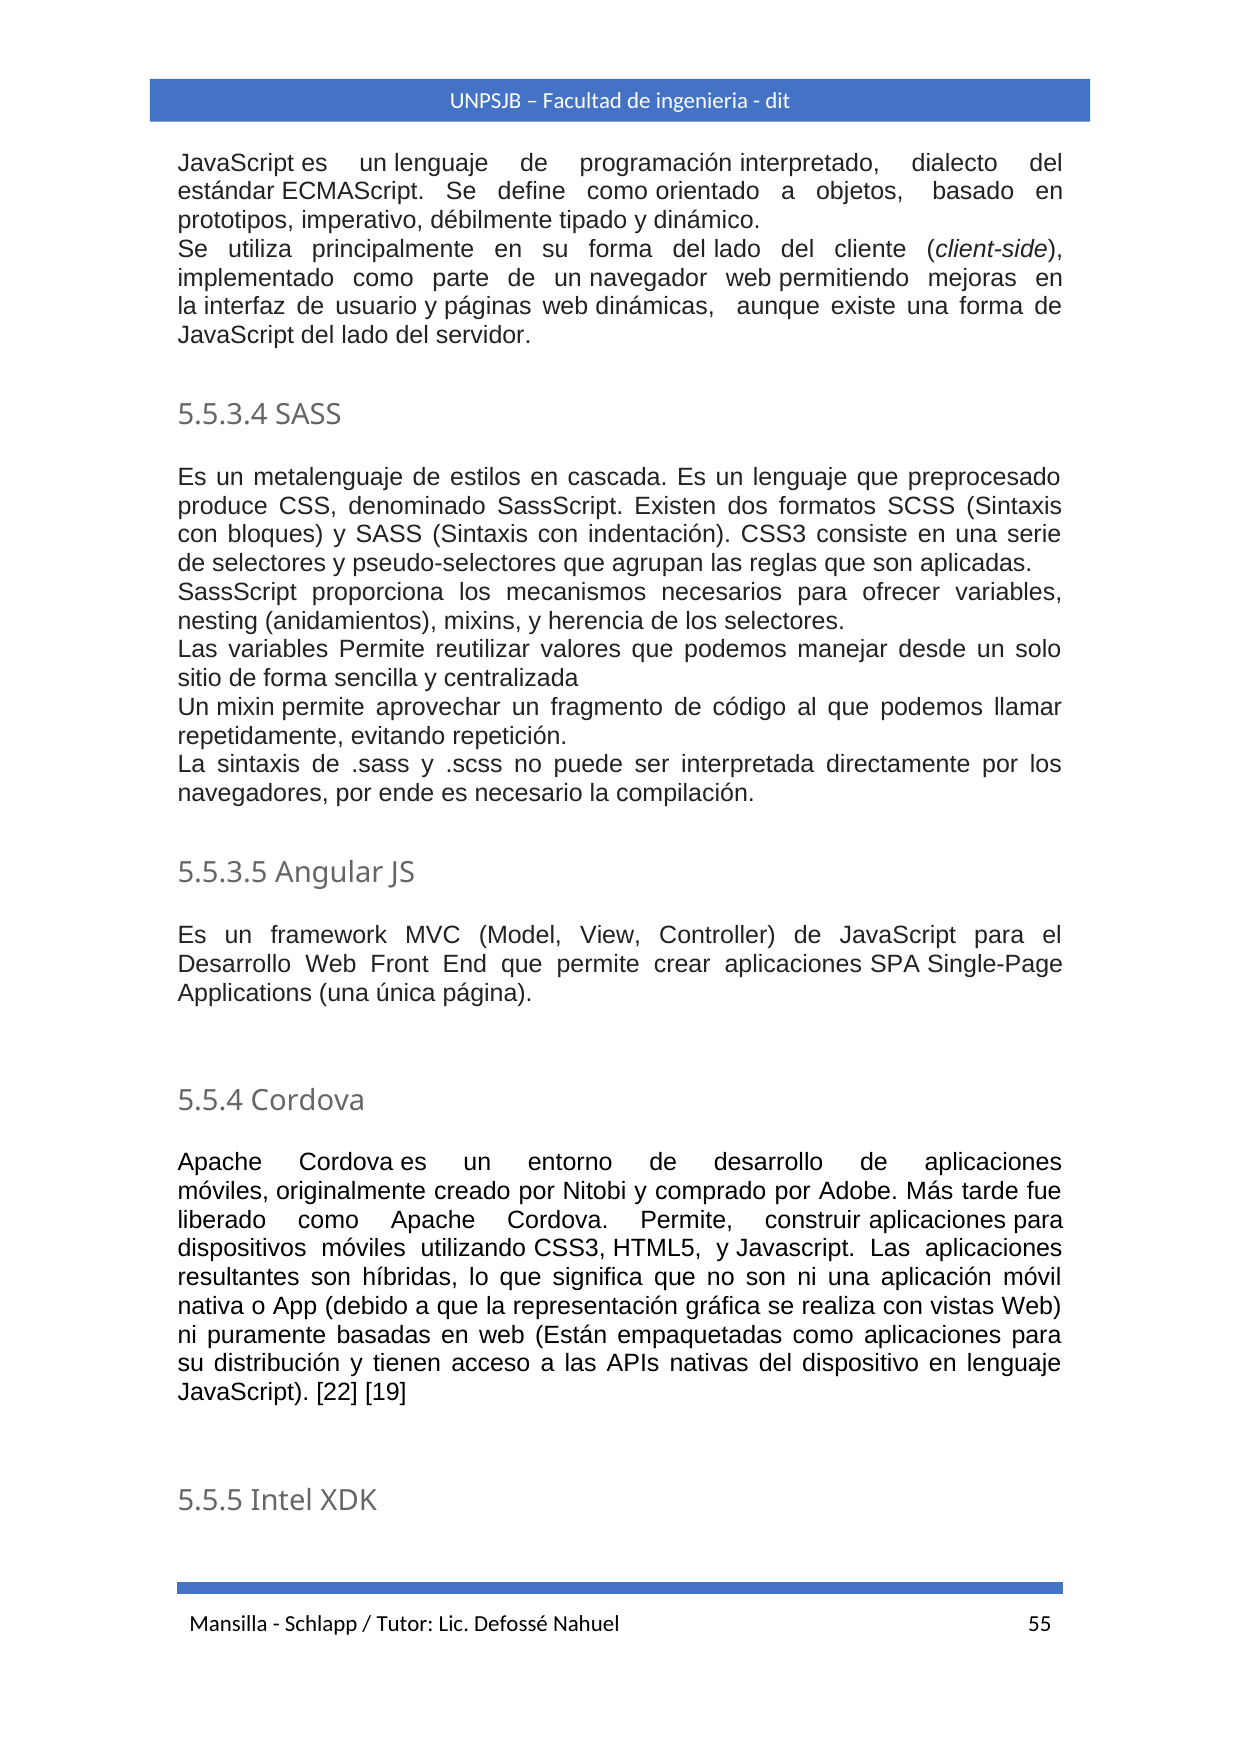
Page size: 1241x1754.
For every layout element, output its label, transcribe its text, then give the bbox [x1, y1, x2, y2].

text Un mixin permite aprovechar un fragmento de código al que podemos llamar repetidamente, evitando repetición. [177, 692, 1063, 749]
text JavaScript es un lenguaje de programación interpretado, dialecto del estándar ECMAScript. Se define como orientado a objetos, ​ basado en prototipos, imperativo, débilmente tipado y dinámico. [177, 148, 1063, 234]
text Es un framework MVC (Model, View, Controller) de JavaScript para el Desarrollo Web Front End que permite crear aplicaciones SPA Single-Page Applications (una única página). [177, 920, 1063, 1006]
text Las variables Permite reutilizar valores que podemos manejar desde un solo sitio de forma sencilla y centralizada [177, 634, 1063, 692]
text Es un metalenguaje de estilos en cascada. Es un lenguaje que preprocesado produce CSS, denominado SassScript. Existen dos formatos SCSS (Sintaxis con bloques) y SASS (Sintaxis con indentación). CSS3 consiste en una serie de selectores y pseudo-selectores que agrupan las reglas que son aplicadas. [177, 462, 1063, 577]
subtitle 5.5.3.4 SASS [177, 393, 1063, 433]
text Apache Cordova es un entorno de desarrollo de aplicaciones móviles, originalmente creado por Nitobi y comprado por Adobe. Más tarde fue liberado como Apache Cordova. Permite, construir aplicaciones para dispositivos móviles utilizando CSS3, HTML5, y Javascript. Las aplicaciones resultantes son híbridas, lo que significa que no son ni una aplicación móvil nativa o App (debido a que la representación gráfica se realiza con vistas Web) ni puramente basadas en web (Están empaquetadas como aplicaciones para su distribución y tienen acceso a las APIs nativas del dispositivo en lenguaje JavaScript). [177, 1147, 1063, 1406]
subtitle 5.5.3.5 Angular JS [177, 852, 1063, 891]
subtitle 5.5.5 Intel XDK [177, 1479, 1063, 1518]
text La sintaxis de .sass y .scss no puede ser interpretada directamente por los navegadores, por ende es necesario la compilación. [177, 749, 1063, 807]
text Se utiliza principalmente en su forma del lado del cliente (client-side), implementado como parte de un navegador web permitiendo mejoras en la interfaz de usuario y páginas web dinámicas, ​ aunque existe una forma de JavaScript del lado del servidor. [177, 234, 1063, 349]
subtitle 5.5.4 Cordova [177, 1079, 1063, 1119]
text SassScript proporciona los mecanismos necesarios para ofrecer variables, nesting (anidamientos), mixins, y herencia de los selectores. [177, 577, 1063, 634]
